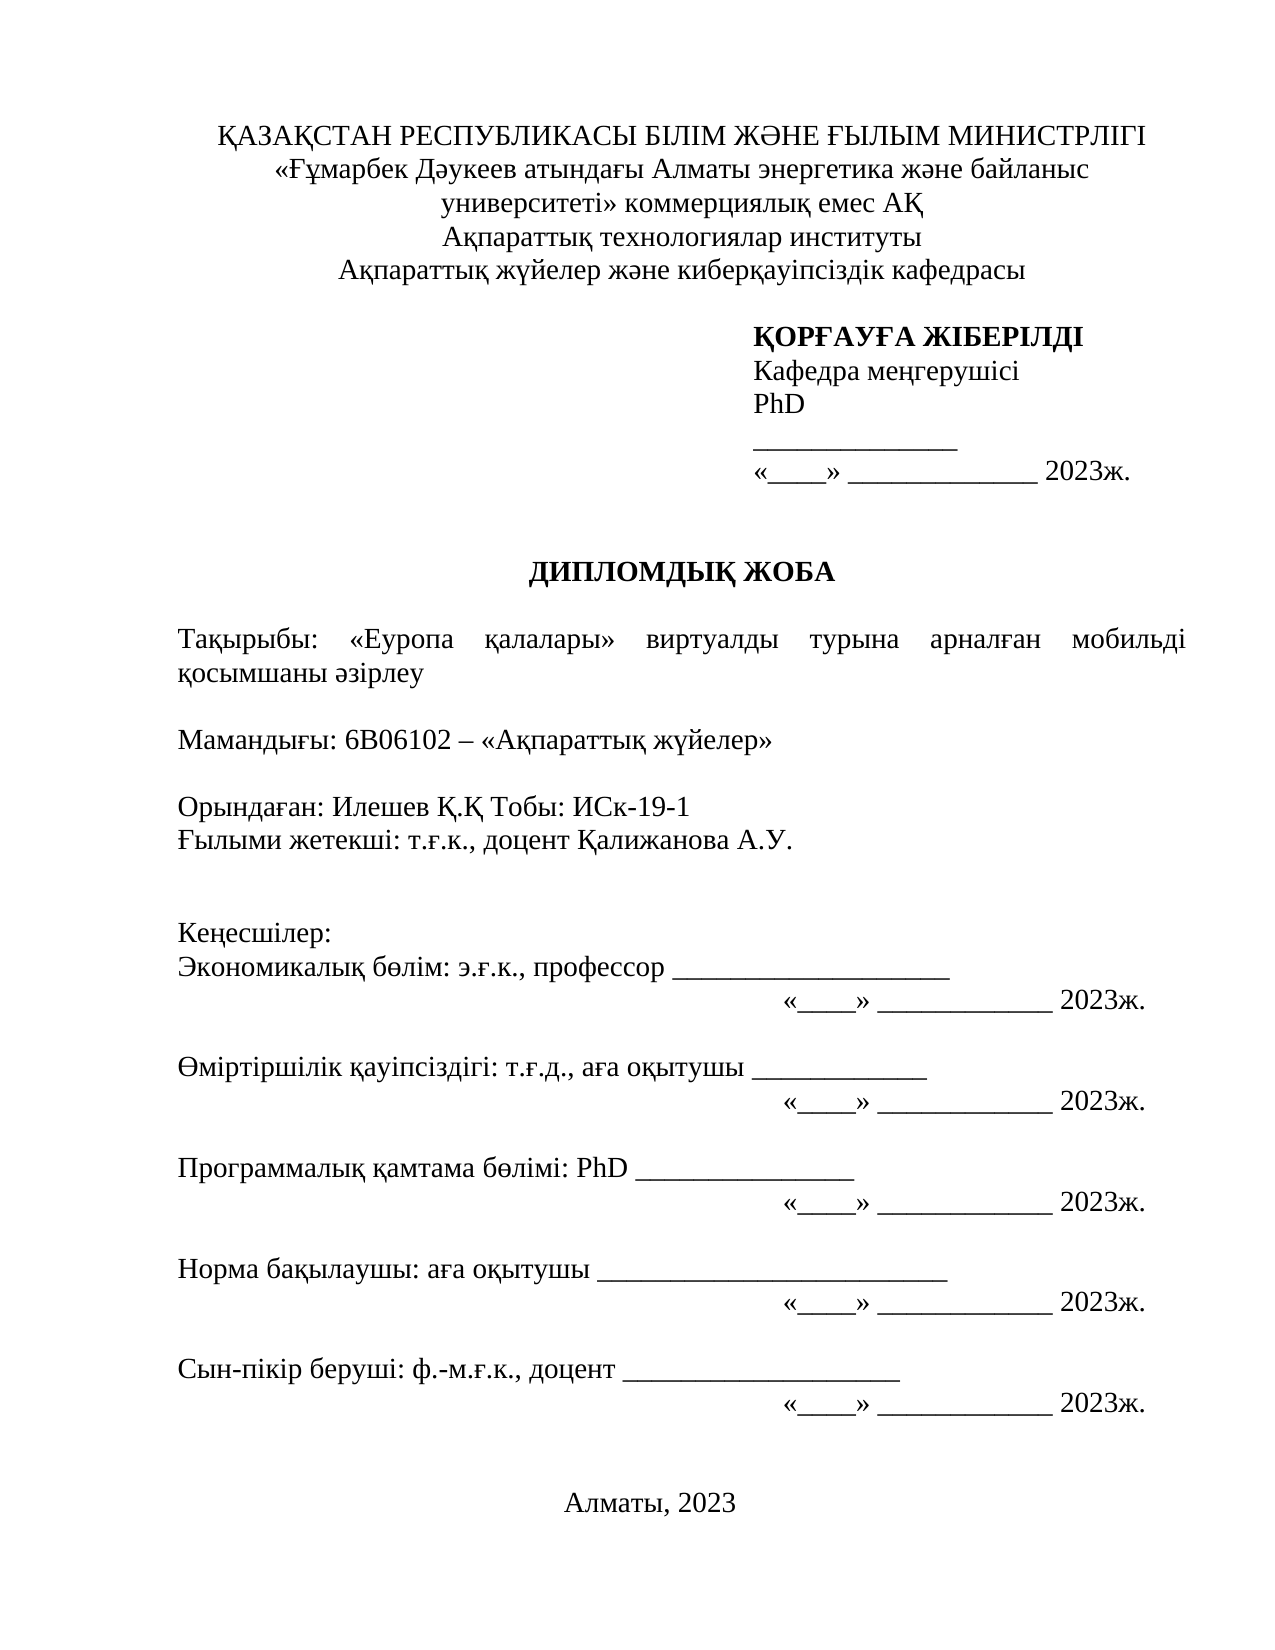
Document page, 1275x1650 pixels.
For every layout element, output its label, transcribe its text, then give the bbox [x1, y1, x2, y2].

text Мамандығы: 6В06102 – «Ақпараттық жүйелер» [177, 722, 1186, 755]
text Ақпараттық жүйелер және киберқауіпсіздік кафедрасы [177, 252, 1186, 286]
text ДИПЛОМДЫҚ ЖОБА [177, 554, 1186, 588]
text Ғылыми жетекші: т.ғ.к., доцент Қалижанова А.У. [177, 822, 1186, 856]
text «____» ____________ 2023ж. [693, 1184, 1186, 1217]
text «____» ____________ 2023ж. [693, 1385, 1186, 1418]
text Норма бақылаушы: аға оқытушы ________________________ [177, 1251, 1186, 1284]
text «Ғұмарбек Дәукеев атындағы Алматы энергетика және байланыс [177, 152, 1186, 185]
text Алматы, 2023 [177, 1486, 1186, 1519]
text ______________ [177, 420, 1186, 453]
text PhD [177, 386, 1186, 420]
text Сын-пікір беруші: ф.-м.ғ.к., доцент ___________________ [177, 1351, 1186, 1385]
text Ақпараттық технологиялар институты [177, 219, 1186, 252]
text «____» ____________ 2023ж. [693, 1284, 1186, 1318]
text Өміртіршілік қауіпсіздігі: т.ғ.д., аға оқытушы ____________ [177, 1049, 1186, 1083]
text «____» ____________ 2023ж. [693, 982, 1186, 1016]
text Программалық қамтама бөлімі: PhD _______________ [177, 1150, 1186, 1184]
text Кеңесшілер: [177, 915, 1186, 949]
text Кафедра меңгерушісі [177, 353, 1186, 386]
text Тақырыбы: «Еуропа қалалары» виртуалды турына арналған мобильді қосымшаны әзірлеу [177, 621, 1186, 688]
text Экономикалық бөлім: э.ғ.к., профессор ___________________ [177, 949, 1186, 982]
text ҚАЗАҚСТАН РЕСПУБЛИКАСЫ БІЛІМ ЖӘНЕ ҒЫЛЫМ МИНИСТРЛІГІ [177, 118, 1186, 152]
text ҚОРҒАУҒА ЖІБЕРІЛДІ [177, 319, 1186, 353]
text «____» ____________ 2023ж. [693, 1083, 1186, 1117]
text «____» _____________ 2023ж. [177, 453, 1186, 487]
text Орындаған: Илешев Қ.Қ Тобы: ИСк-19-1 [177, 789, 1186, 822]
text университеті» коммерциялық емес АҚ [177, 185, 1186, 219]
